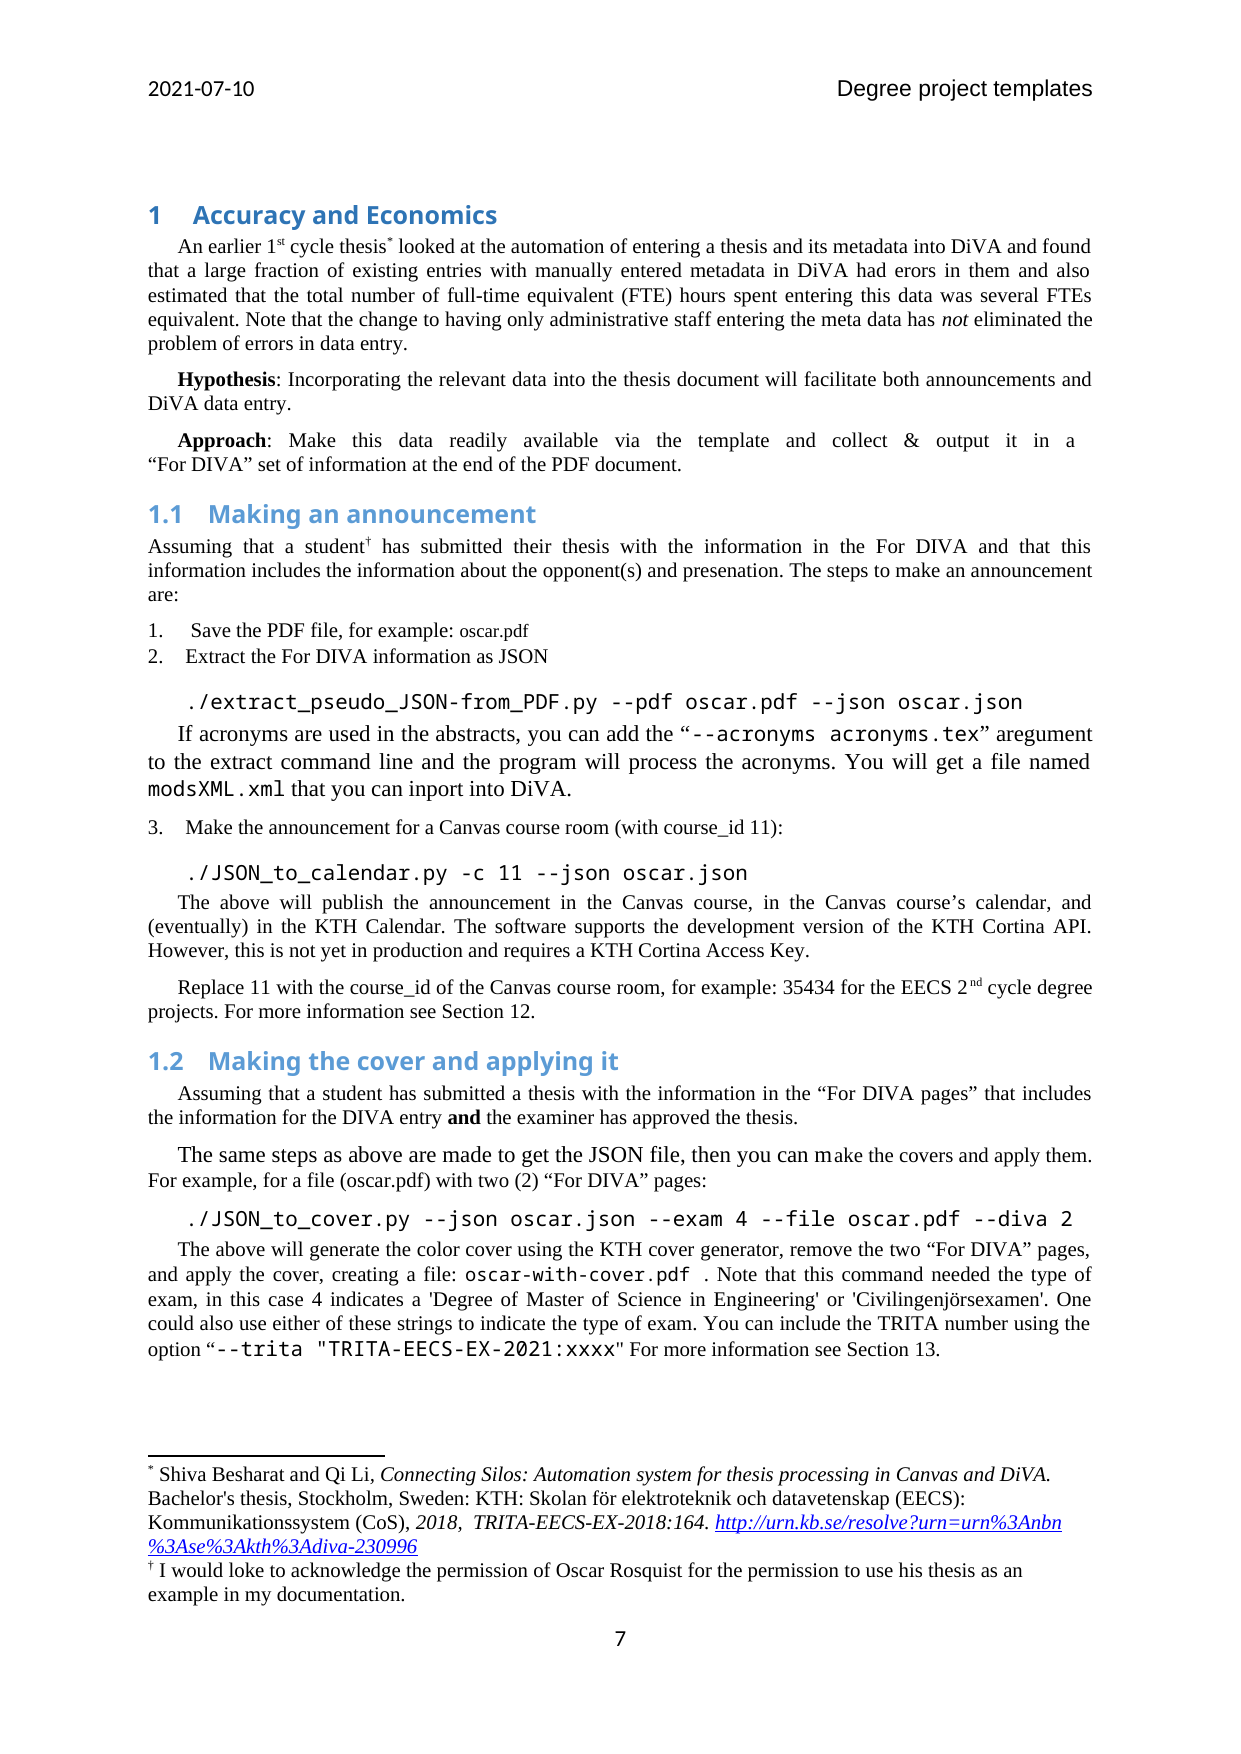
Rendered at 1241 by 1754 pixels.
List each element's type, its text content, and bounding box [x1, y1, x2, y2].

text ./JSON_to_cover.py --json oscar.json --exam 4 --file oscar.pdf --diva 2 [148, 1204, 1093, 1233]
subtitle Accuracy and Economics [148, 198, 1093, 232]
text The above will publish the announcement in the Canvas course, in the Canvas course’s calendar, and (eventually) in the KTH Calendar. The software supports the development version of the KTH Cortina API. However, this is not yet in production and requires a KTH Cortina Access Key. [148, 890, 1093, 962]
list Make the announcement for a Canvas course room (with course_id 11): [148, 815, 1093, 839]
subtitle Making the cover and applying it [148, 1044, 1093, 1078]
text Assuming that a student has submitted a thesis with the information in the “For DIVA pages” that includes the information for the DIVA entry and the examiner has approved the thesis. [148, 1081, 1093, 1129]
text Assuming that a student has submitted their thesis with the information in the For DIVA and that this information includes the information about the opponent(s) and presenation. The steps to make an announcement are: [148, 533, 1093, 606]
text Replace 11 with the course_id of the Canvas course room, for example: 35434 for the EECS 2nd cycle degree projects. For more information see Section 12. [148, 975, 1093, 1023]
text If acronyms are used in the abstracts, you can add the “--acronyms acronyms.tex” aregument to the extract command line and the program will process the acronyms. You will get a file named modsXML.xml that you can inport into DiVA. [148, 719, 1093, 803]
list Extract the For DIVA information as JSON [148, 644, 1093, 668]
text The same steps as above are made to get the JSON file, then you can make the covers and apply them. For example, for a file (oscar.pdf) with two (2) “For DIVA” pages: [148, 1141, 1093, 1192]
text Approach: Make this data readily available via the template and collect & output it in a “For DIVA” set of information at the end of the PDF document. [148, 428, 1093, 476]
text ./extract_pseudo_JSON-from_PDF.py --pdf oscar.pdf --json oscar.json [148, 687, 1093, 715]
text ./JSON_to_calendar.py -c 11 --json oscar.json [148, 858, 1093, 886]
text An earlier 1st cycle thesis looked at the automation of entering a thesis and its metadata into DiVA and found that a large fraction of existing entries with manually entered metadata in DiVA had erors in them and also estimated that the total number of full-time equivalent (FTE) hours spent entering this data was several FTEs equivalent. Note that the change to having only administrative staff entering the meta data has not eliminated the problem of errors in data entry. [148, 234, 1093, 355]
list Save the PDF file, for example: oscar.pdf [148, 618, 1093, 642]
subtitle Making an announcement [148, 497, 1093, 531]
text The above will generate the color cover using the KTH cover generator, remove the two “For DIVA” pages, and apply the cover, creating a file: oscar-with-cover.pdf . Note that this command needed the type of exam, in this case 4 indicates a 'Degree of Master of Science in Engineering' or 'Civilingenjörsexamen'. One could also use either of these strings to indicate the type of exam. You can include the TRITA number using the option “--trita "TRITA-EECS-EX-2021:xxxx" For more information see Section 13. [148, 1237, 1093, 1363]
text Hypothesis: Incorporating the relevant data into the thesis document will facilitate both announcements and DiVA data entry. [148, 367, 1093, 415]
